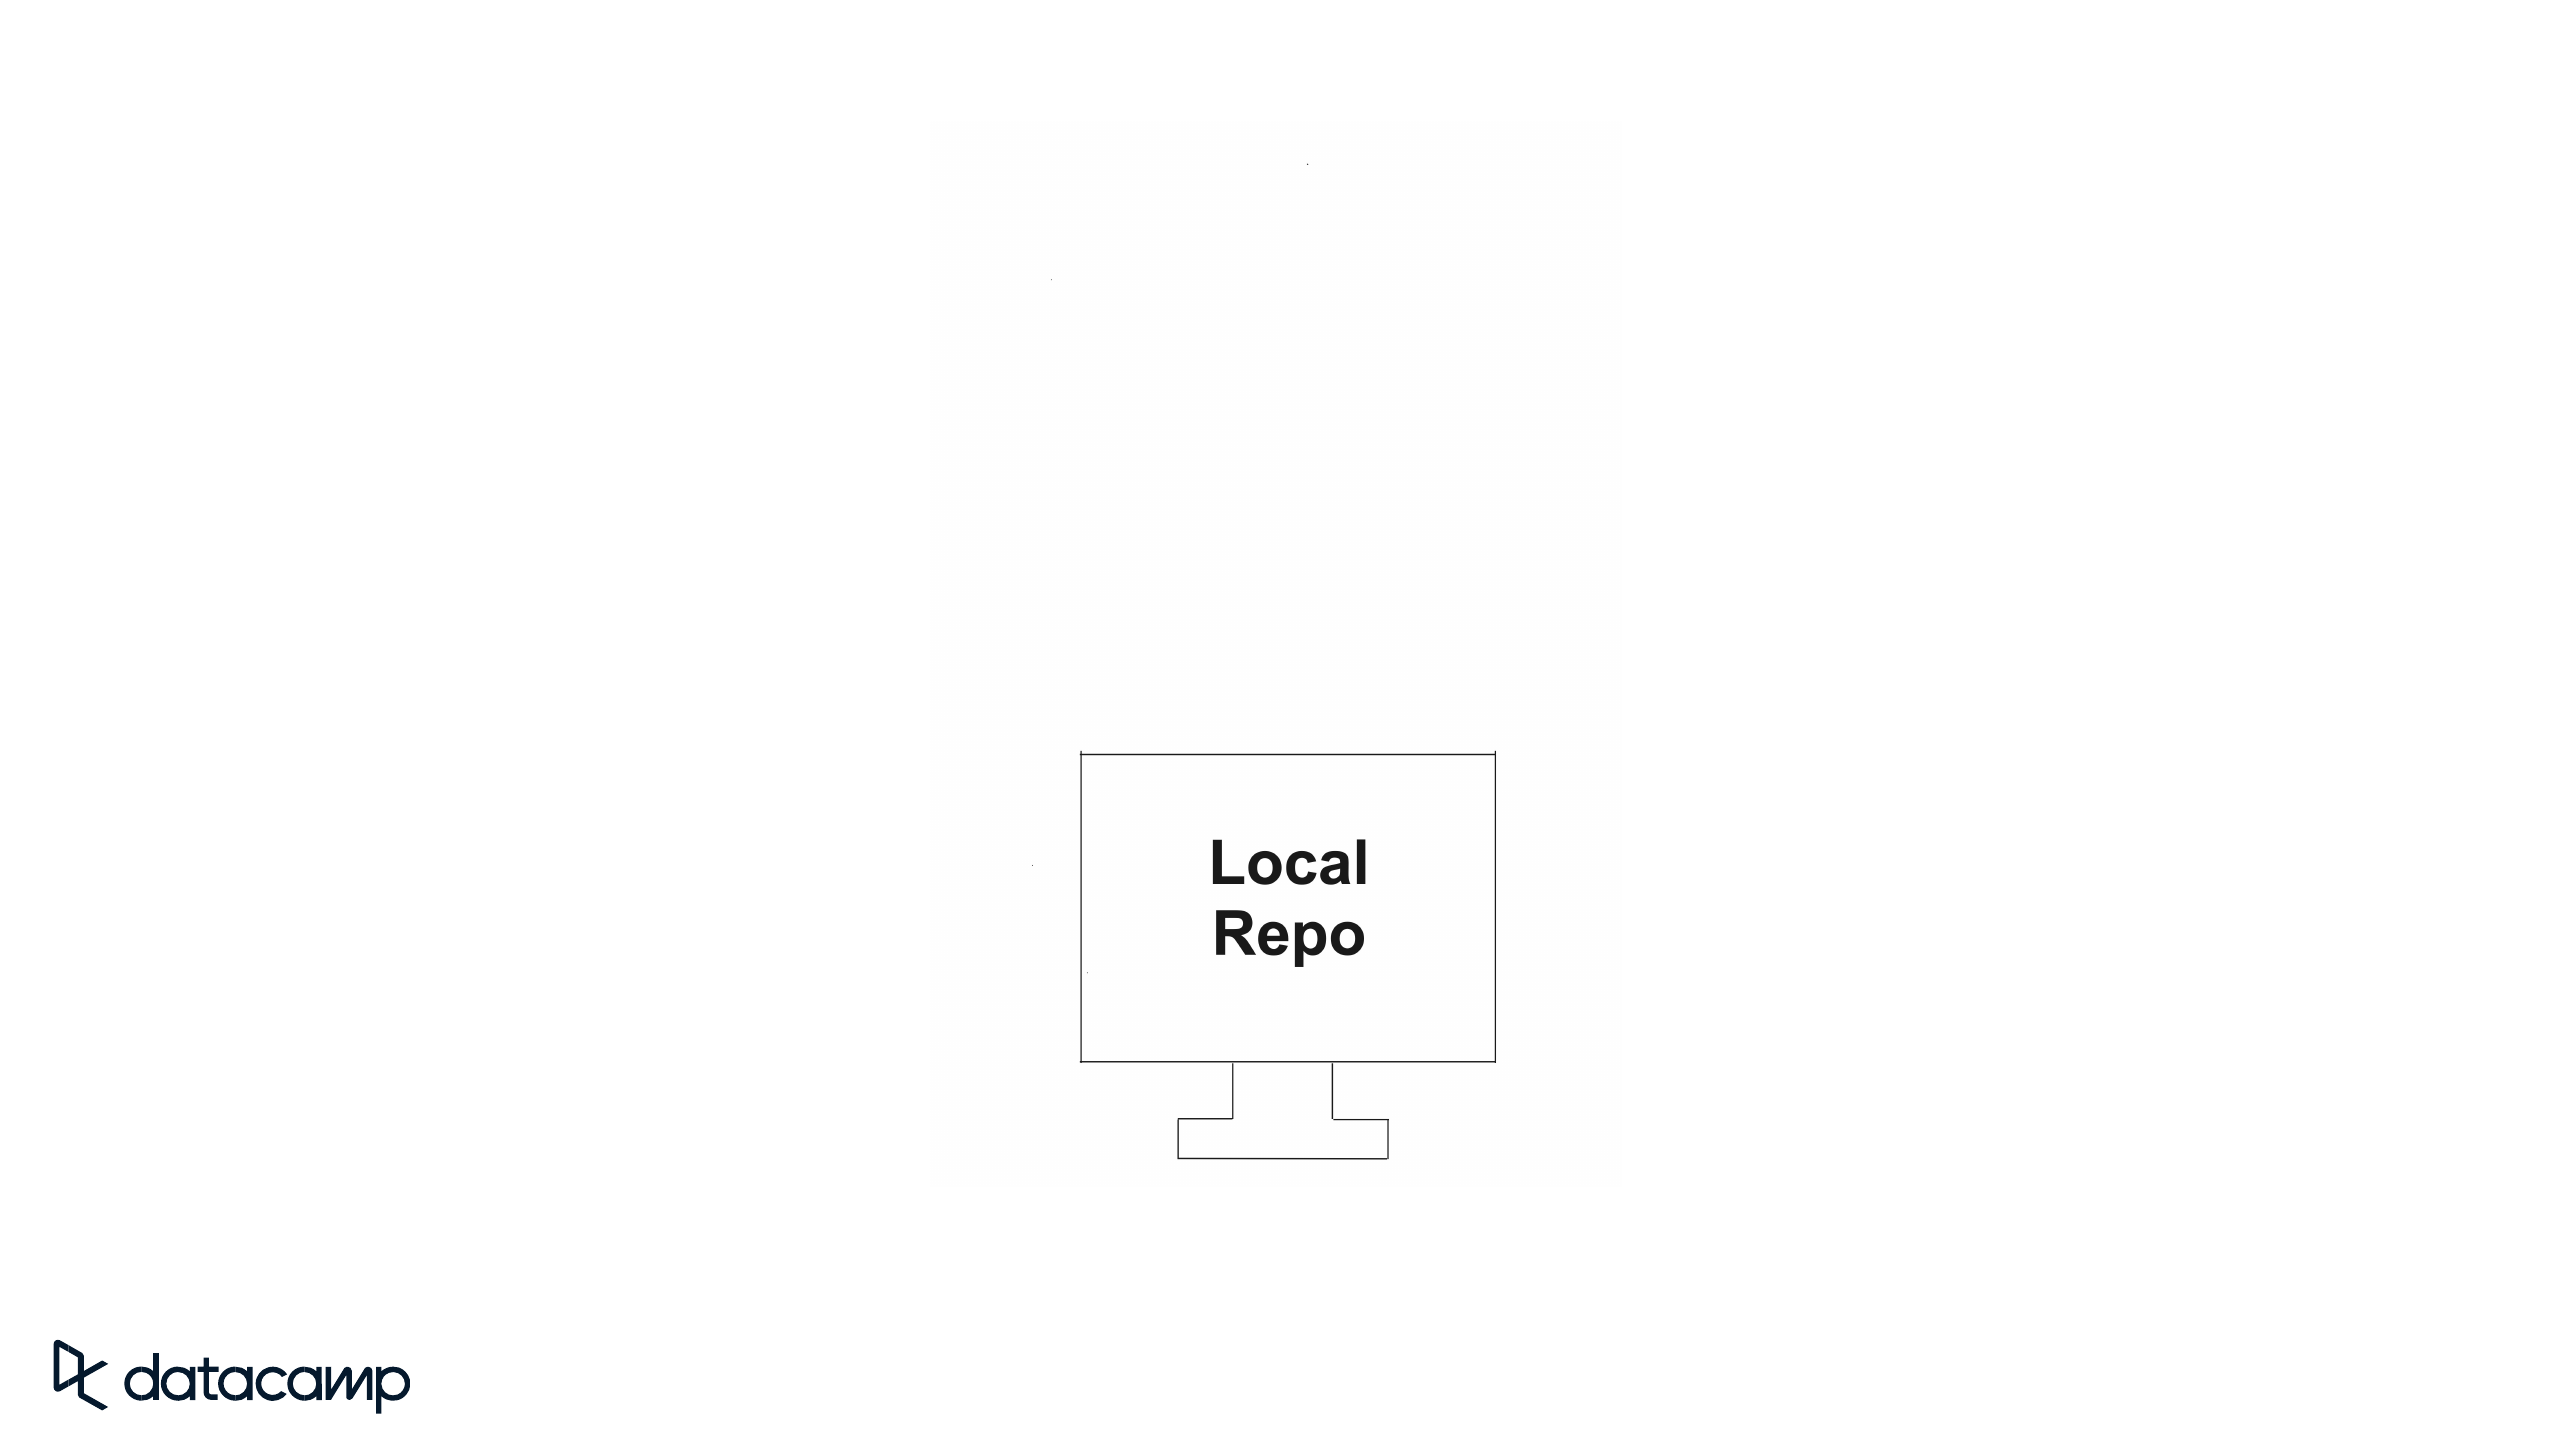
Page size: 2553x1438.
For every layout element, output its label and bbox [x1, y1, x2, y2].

picture [930, 121, 1622, 1187]
